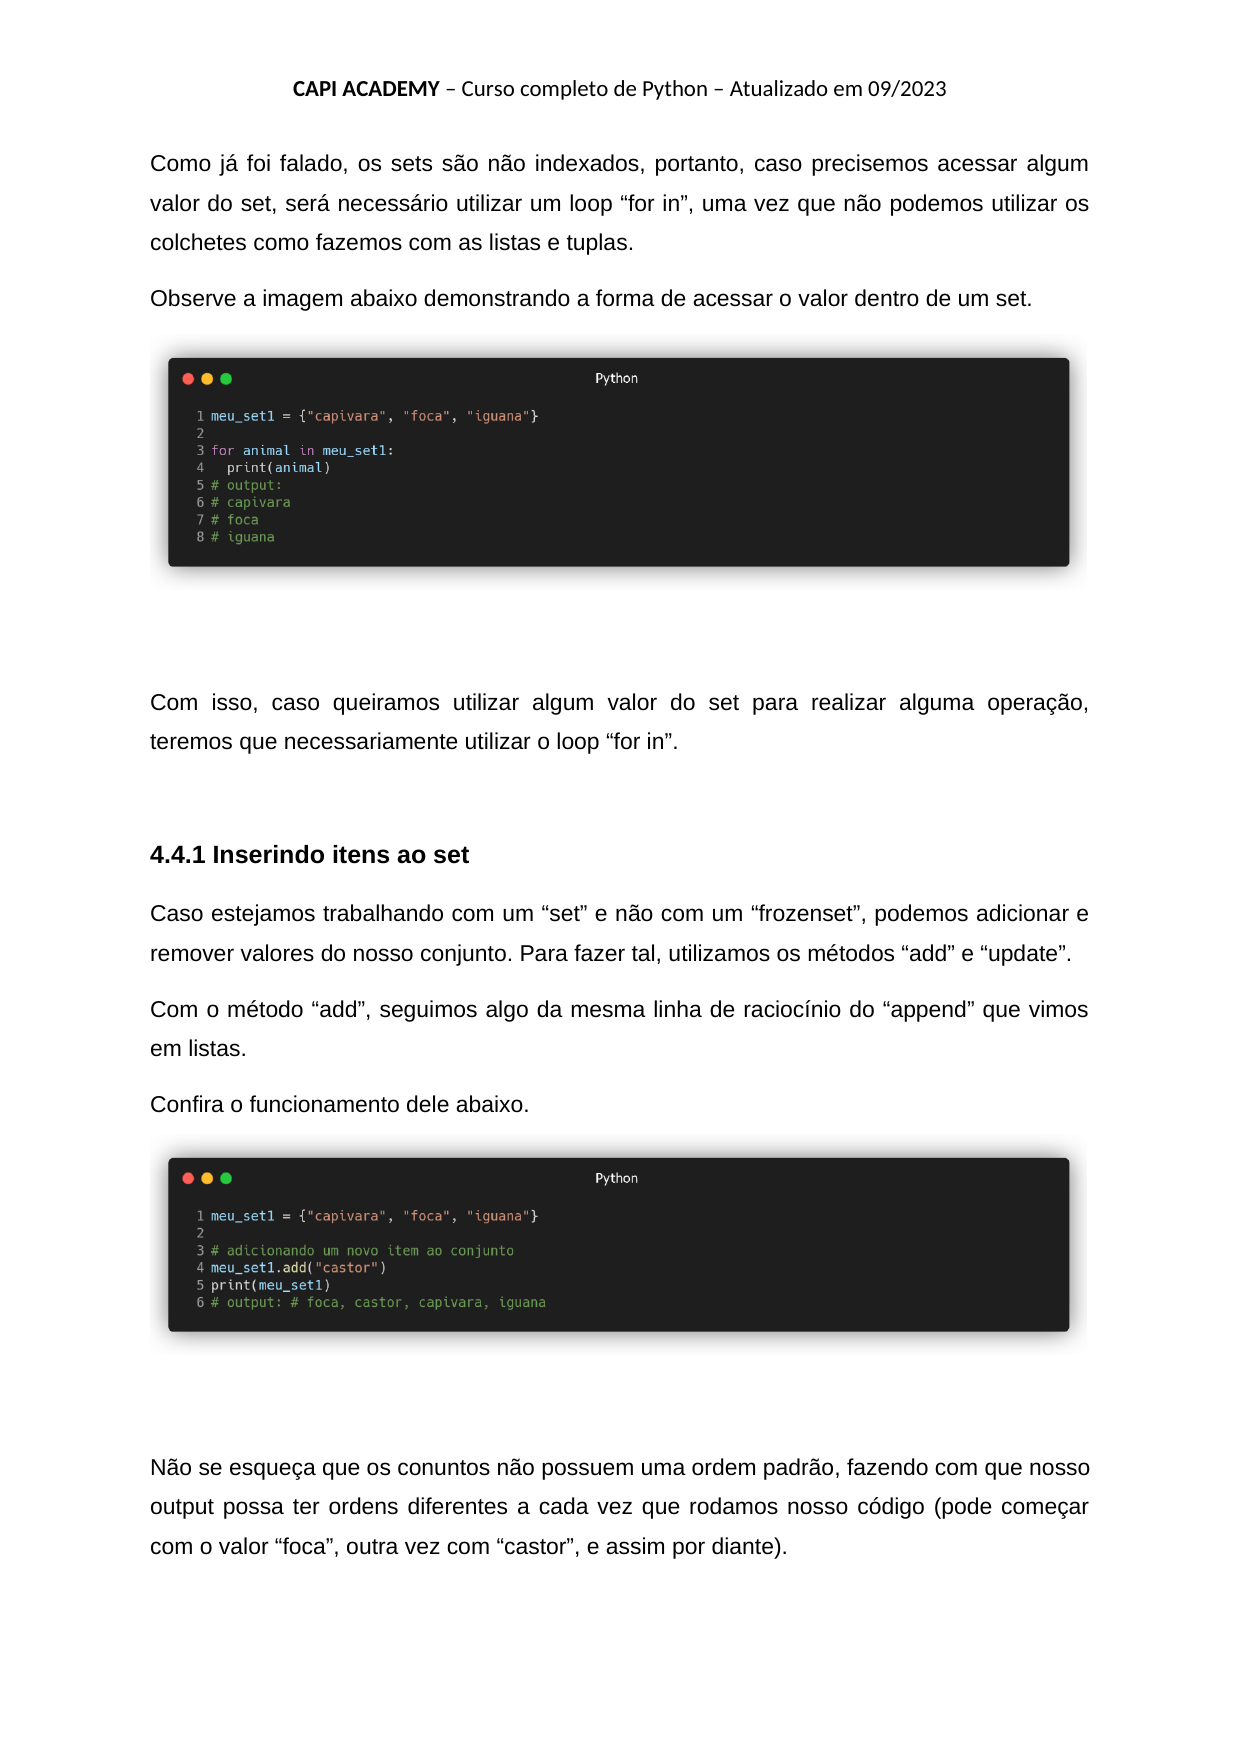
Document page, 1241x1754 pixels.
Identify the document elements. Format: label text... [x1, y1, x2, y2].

text Com isso, caso queiramos utilizar algum valor do set para realizar alguma operação, teremos que necessariamente utilizar o loop “for in”. [150, 689, 1090, 754]
text Como já foi falado, os sets são não indexados, portanto, caso precisemos acessar algum valor do set, será necessário utilizar um loop “for in”, uma vez que não podemos utilizar os colchetes como fazemos com as listas e tuplas. [150, 150, 1090, 255]
text Não se esqueça que os conuntos não possuem uma ordem padrão, fazendo com que nosso output possa ter ordens diferentes a cada vez que rodamos nosso código (pode começar com o valor “foca”, outra vez com “castor”, e assim por diante). [150, 1454, 1090, 1559]
text Caso estejamos trabalhando com um “set” e não com um “frozenset”, podemos adicionar e remover valores do nosso conjunto. Para fazer tal, utilizamos os métodos “add” e “update”. [150, 900, 1090, 966]
text Observe a imagem abaixo demonstrando a forma de acessar o valor dentro de um set. [150, 285, 1090, 311]
picture [150, 334, 1087, 590]
picture [150, 1134, 1087, 1355]
text Com o método “add”, seguimos algo da mesma linha de raciocínio do “append” que vimos em listas. [150, 996, 1090, 1062]
text 4.4.1 Inserindo itens ao set [150, 840, 1090, 869]
text Confira o funcionamento dele abaixo. [150, 1091, 1090, 1118]
